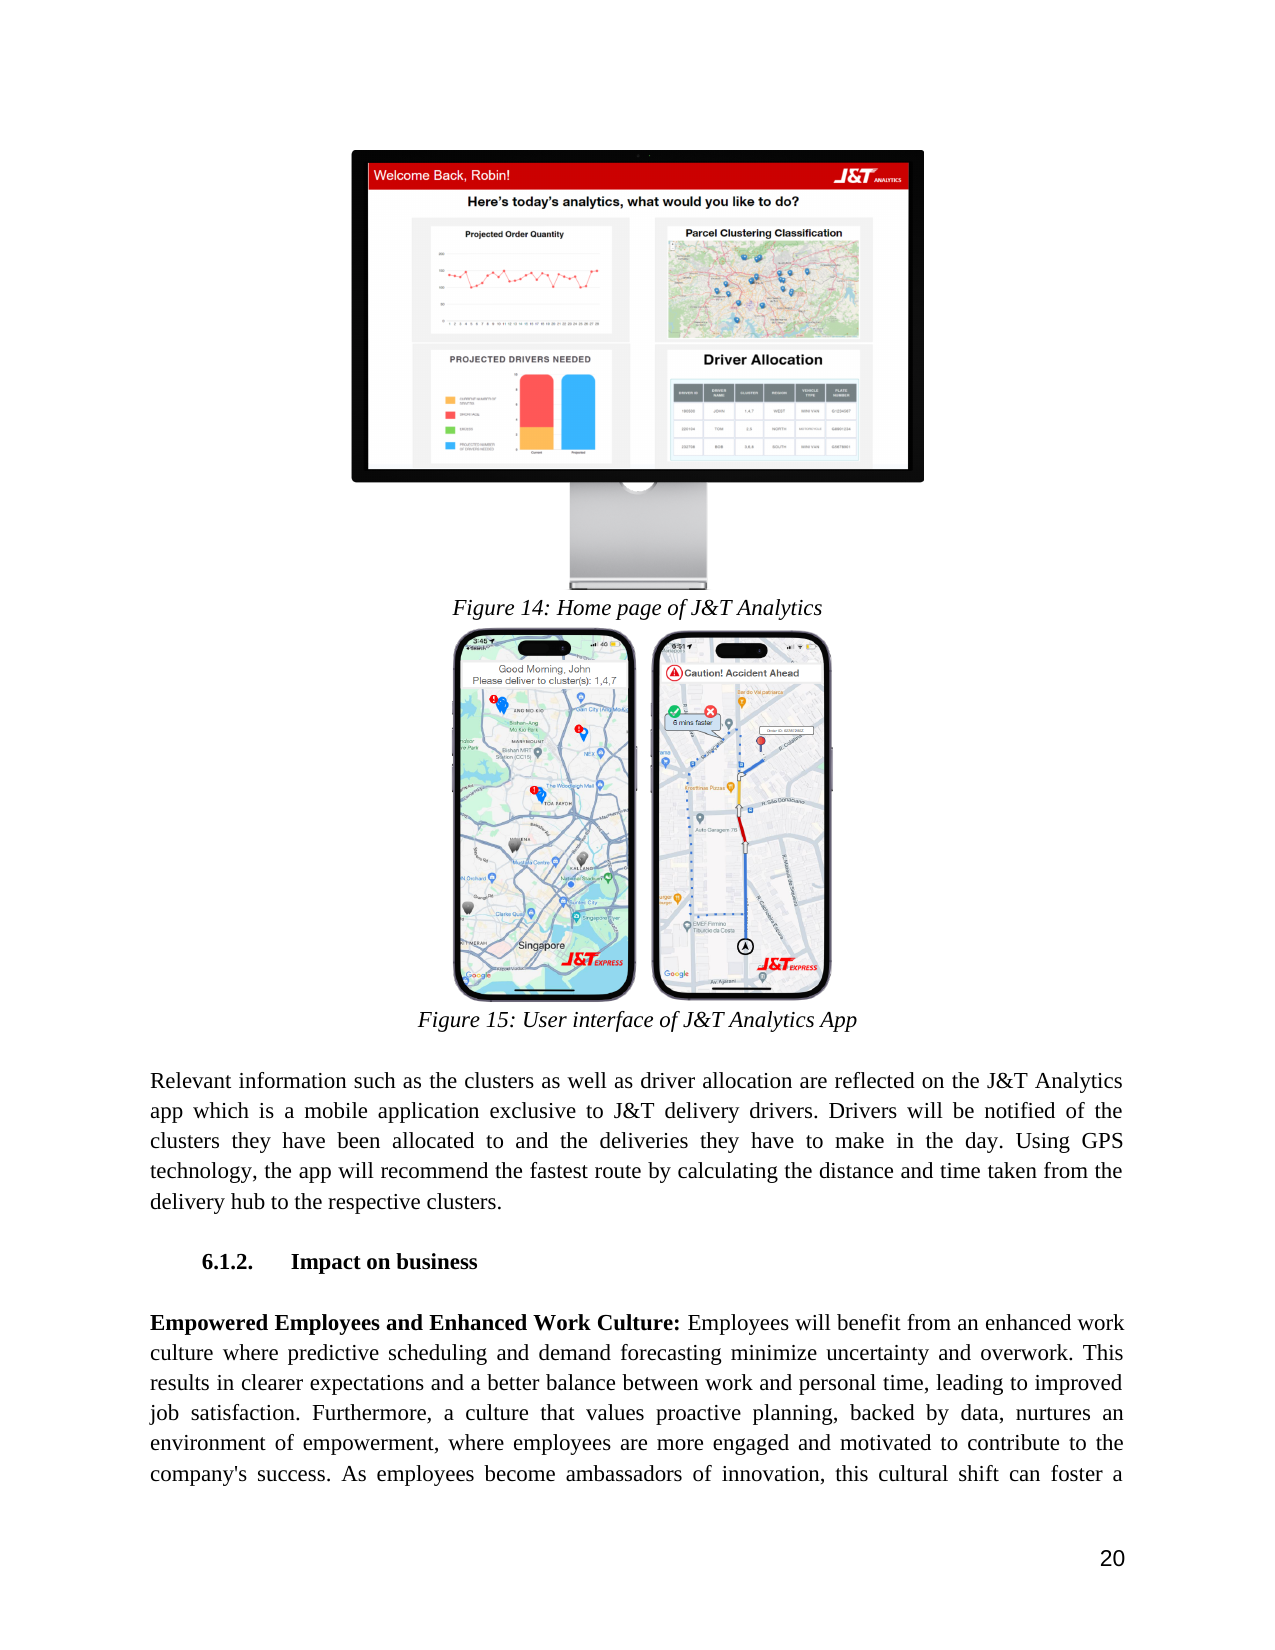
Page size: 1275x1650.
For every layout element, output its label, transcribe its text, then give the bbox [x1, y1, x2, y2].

subtitle Impact on business [253, 1248, 1125, 1274]
text Figure 15: User interface of J&T Analytics App [150, 1007, 1125, 1033]
text Relevant information such as the clusters as well as driver allocation are reflected on the J&T Analytics app which is a mobile application exclusive to J&T delivery drivers. Drivers will be notified of the clusters they have been allocated to and the deliveries they have to make in the day. Using GPS technology, the app will recommend the fastest route by calculating the distance and time taken from the delivery hub to the respective clusters. [150, 1067, 1125, 1214]
text Figure 14: Home page of J&T Analytics [150, 594, 1125, 620]
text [150, 1309, 1125, 1486]
picture [351, 150, 924, 590]
picture [438, 623, 837, 1003]
